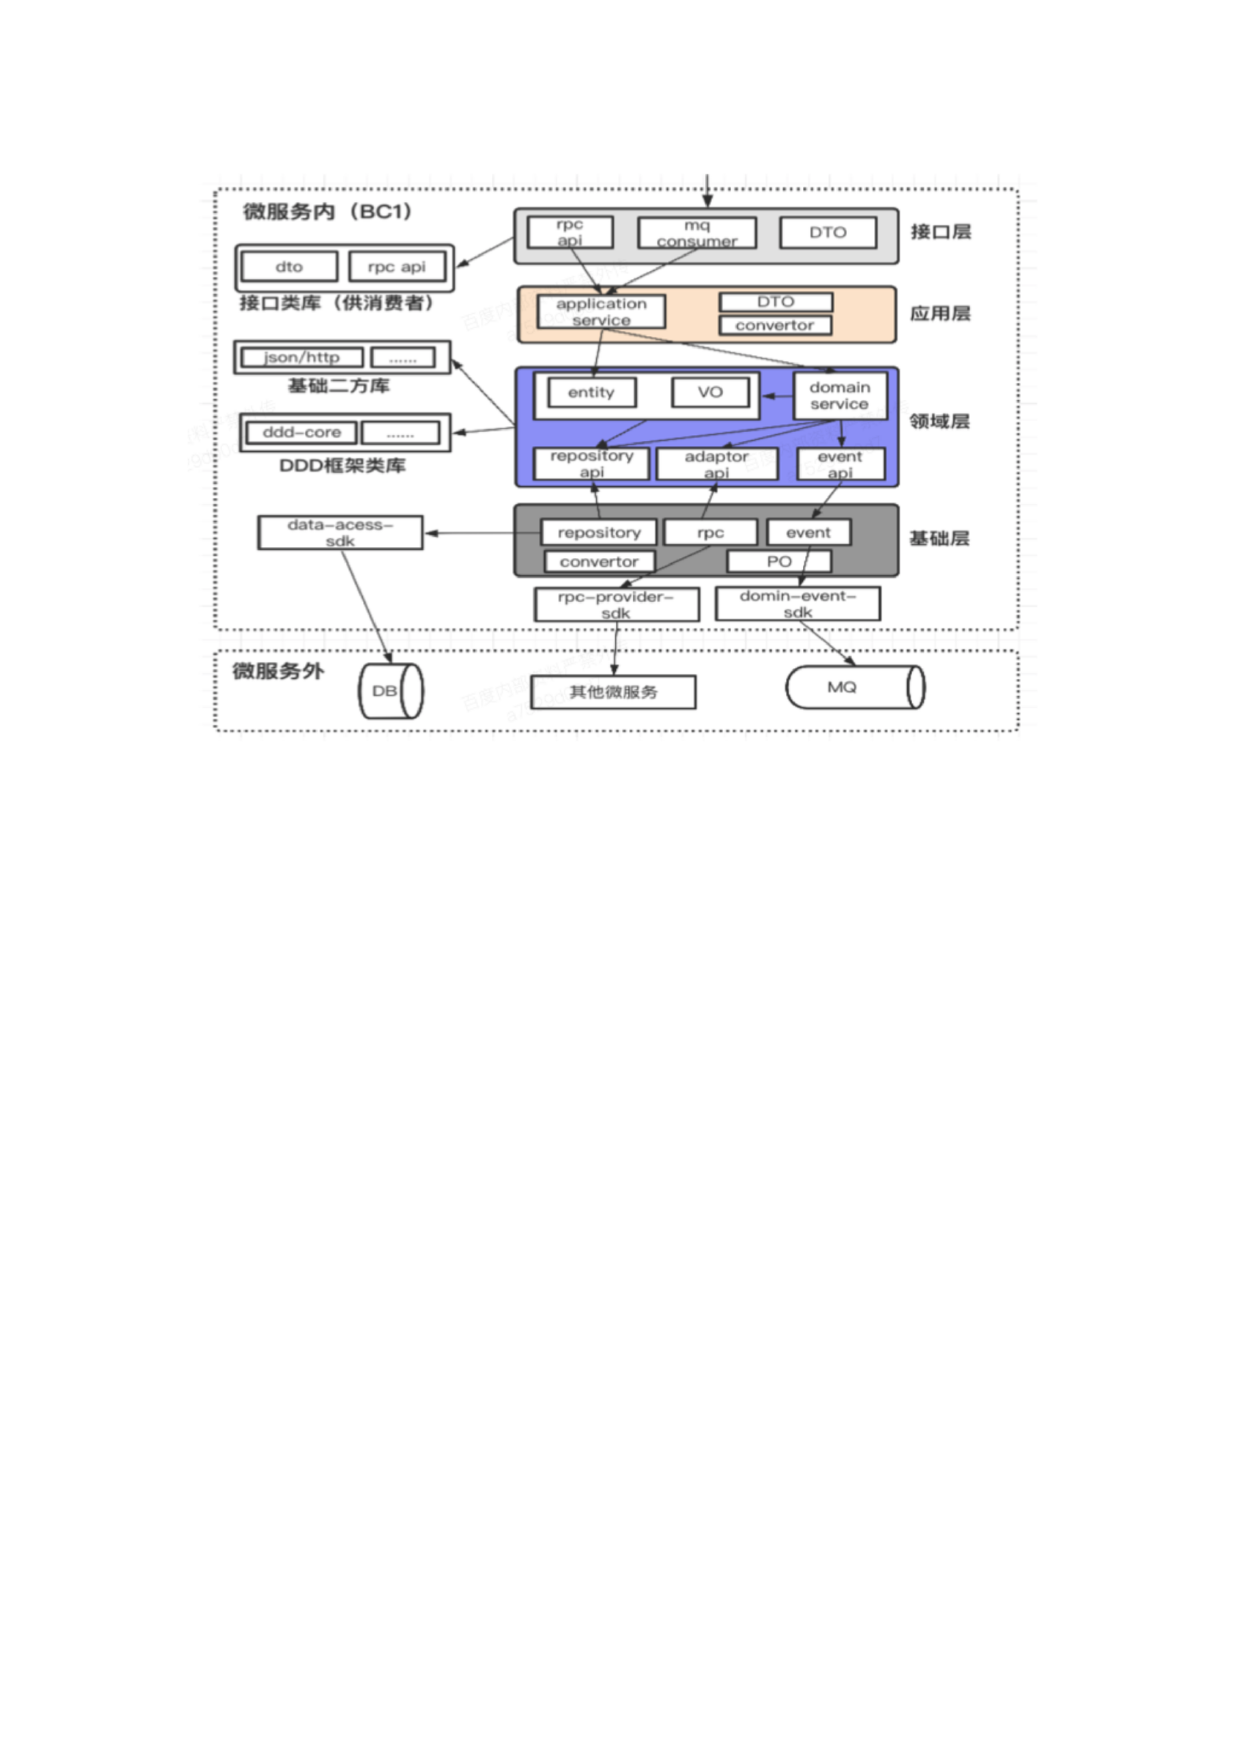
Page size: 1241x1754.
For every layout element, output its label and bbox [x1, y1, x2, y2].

picture [187, 162, 1053, 751]
